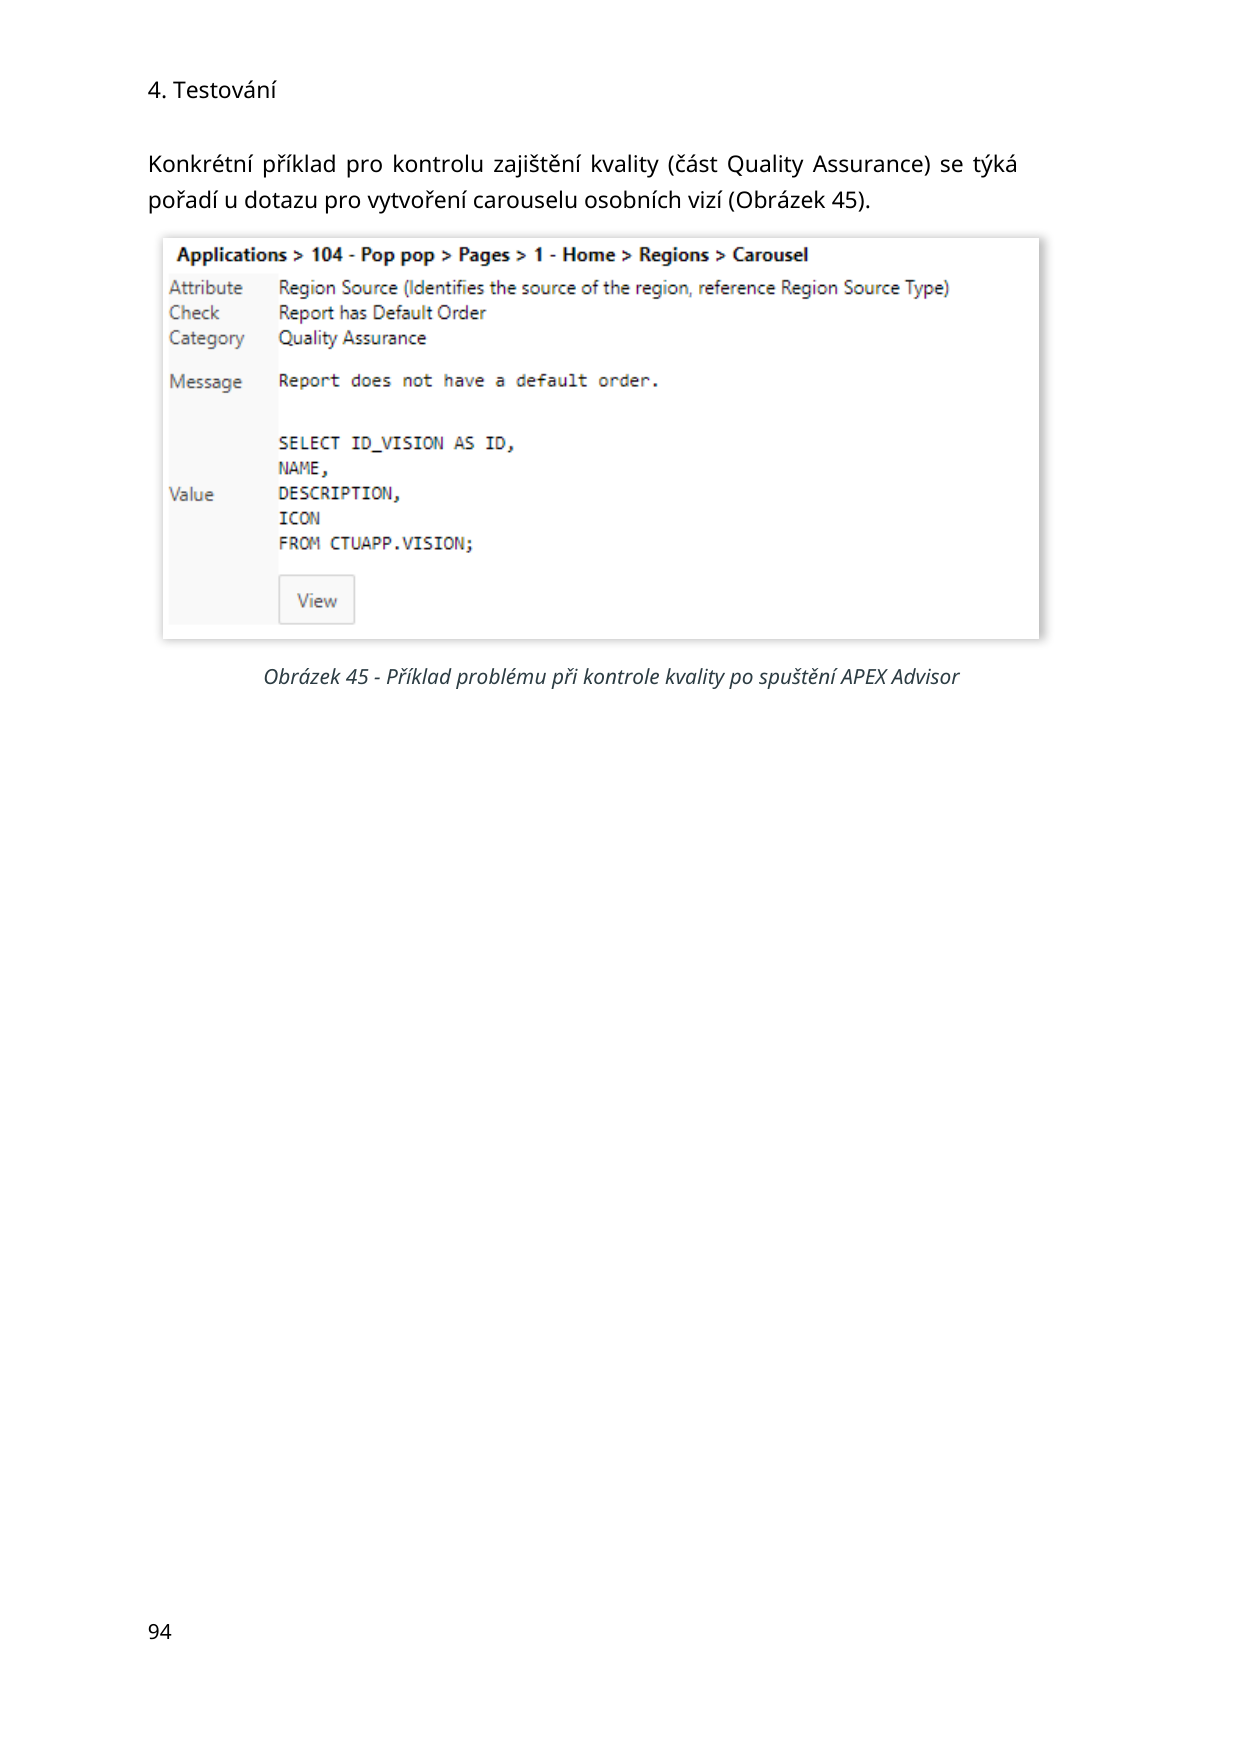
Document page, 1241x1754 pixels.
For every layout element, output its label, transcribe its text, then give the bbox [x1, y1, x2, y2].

text Konkrétní příklad pro kontrolu zajištění kvality (část Quality Assurance) se týká pořadí u dotazu pro vytvoření carouselu osobních vizí (Obrázek 45). [148, 148, 1019, 215]
text Obrázek 45 - Příklad problému při kontrole kvality po spuštění APEX Advisor [148, 662, 1078, 690]
picture [163, 238, 1039, 639]
